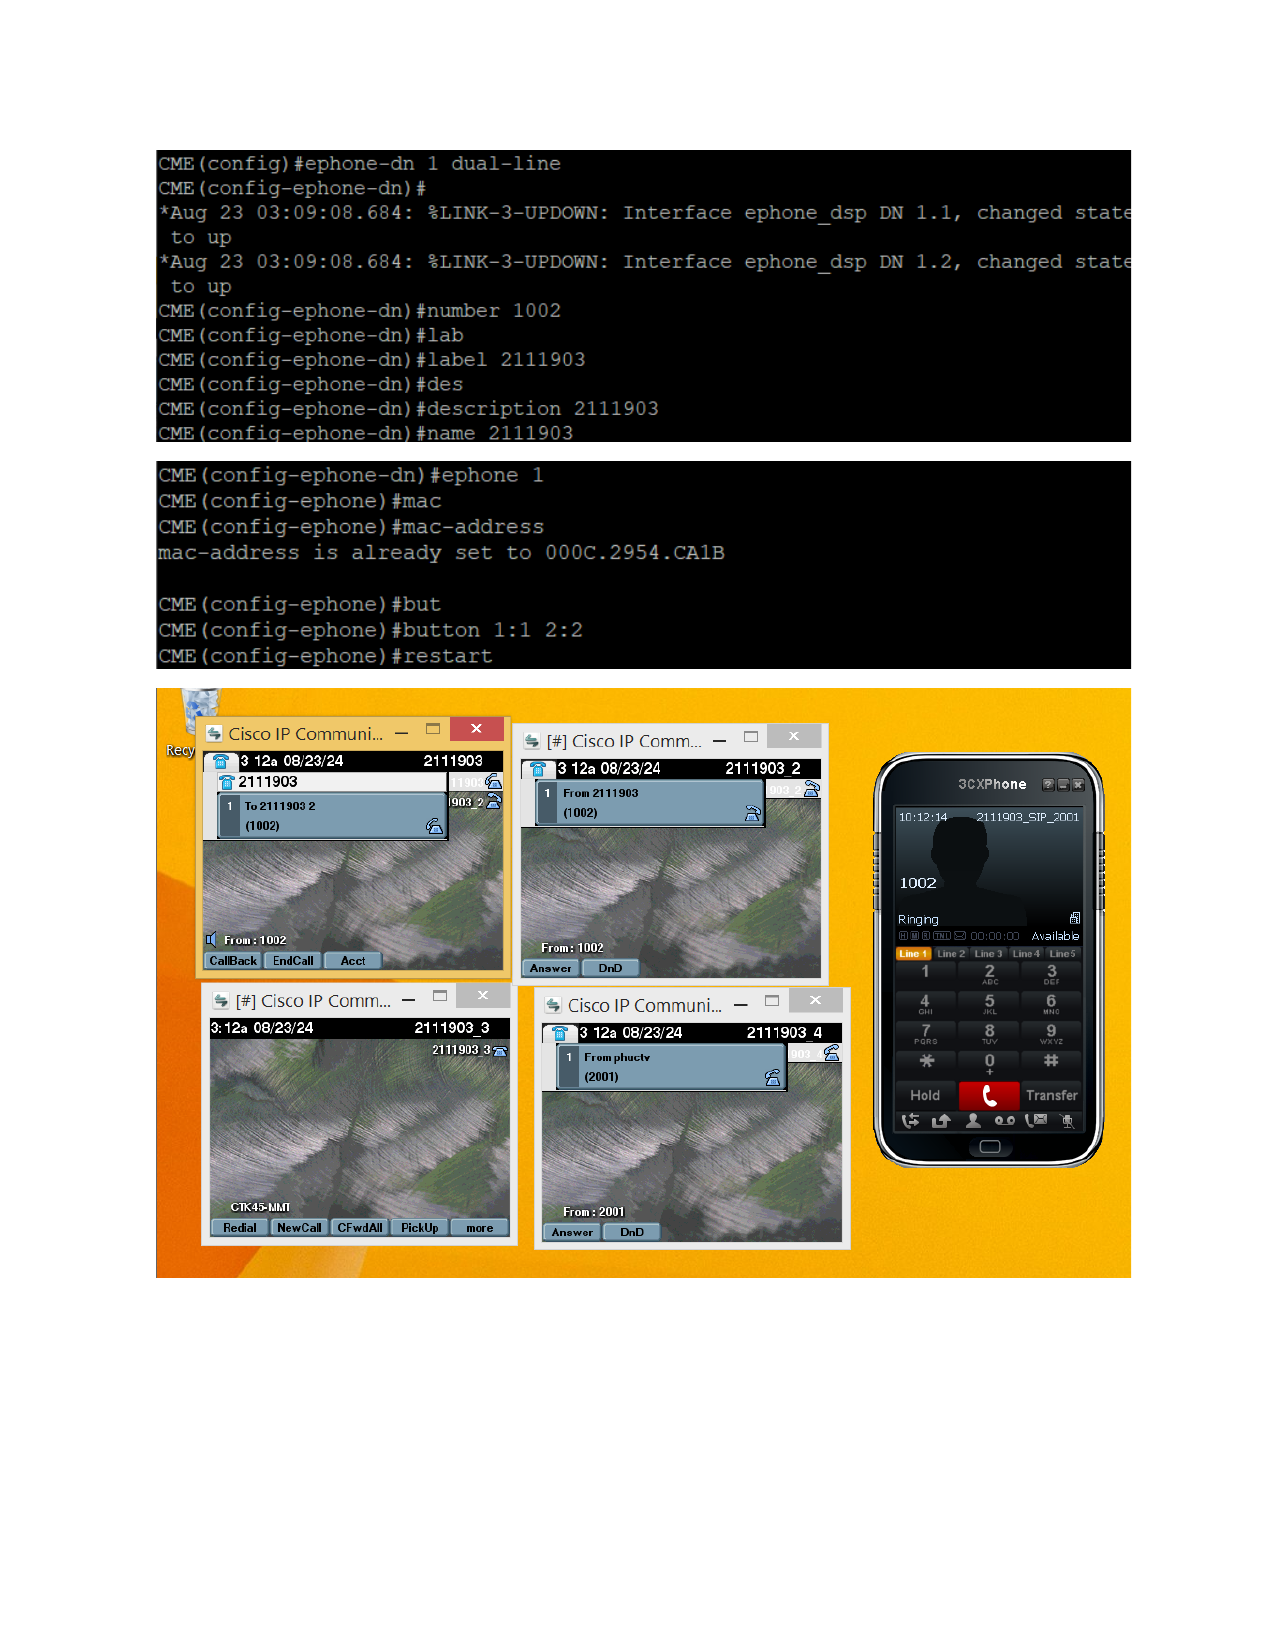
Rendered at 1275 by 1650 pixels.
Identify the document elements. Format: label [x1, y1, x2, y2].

picture [156, 688, 1132, 1278]
picture [156, 461, 1132, 669]
picture [156, 150, 1132, 442]
